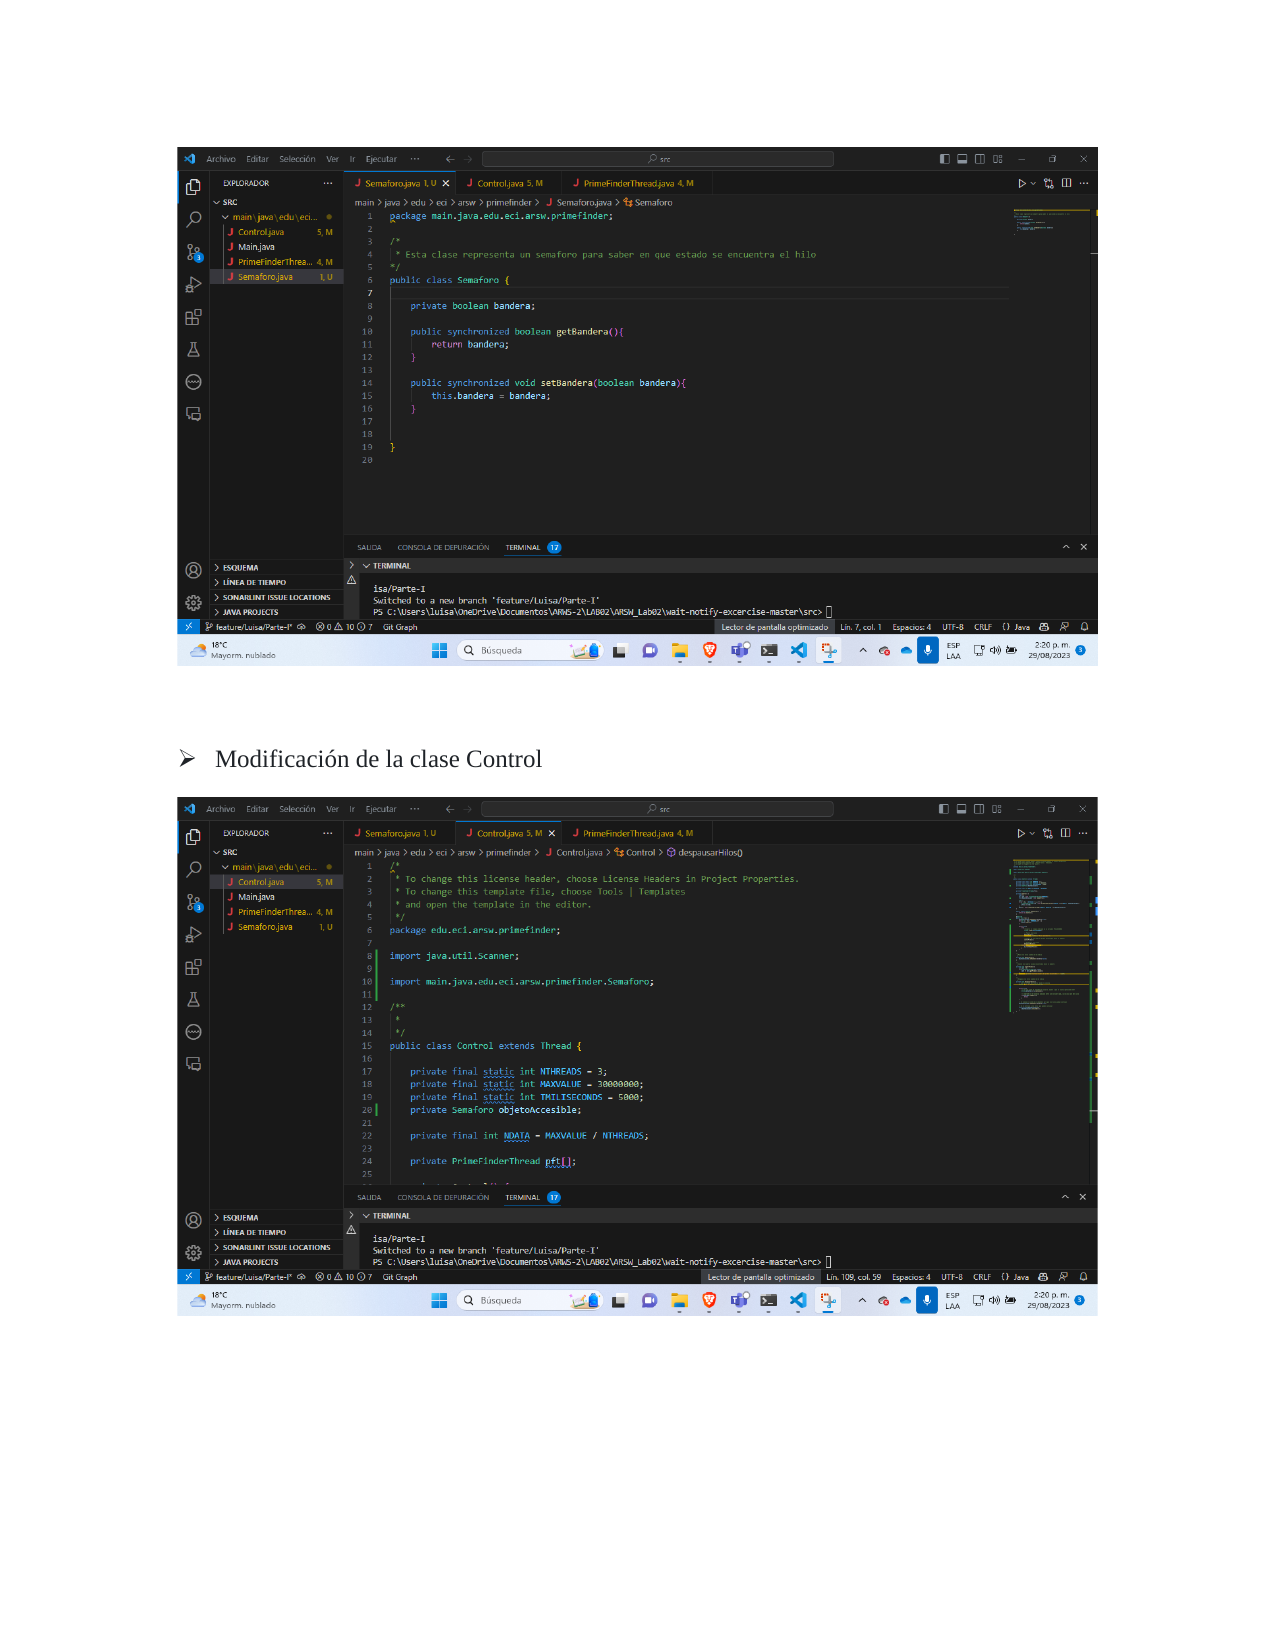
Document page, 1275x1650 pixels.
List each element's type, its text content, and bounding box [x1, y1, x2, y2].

picture [177, 147, 1098, 666]
list Modificación de la clase Control [177, 744, 1098, 773]
picture [177, 797, 1098, 1316]
